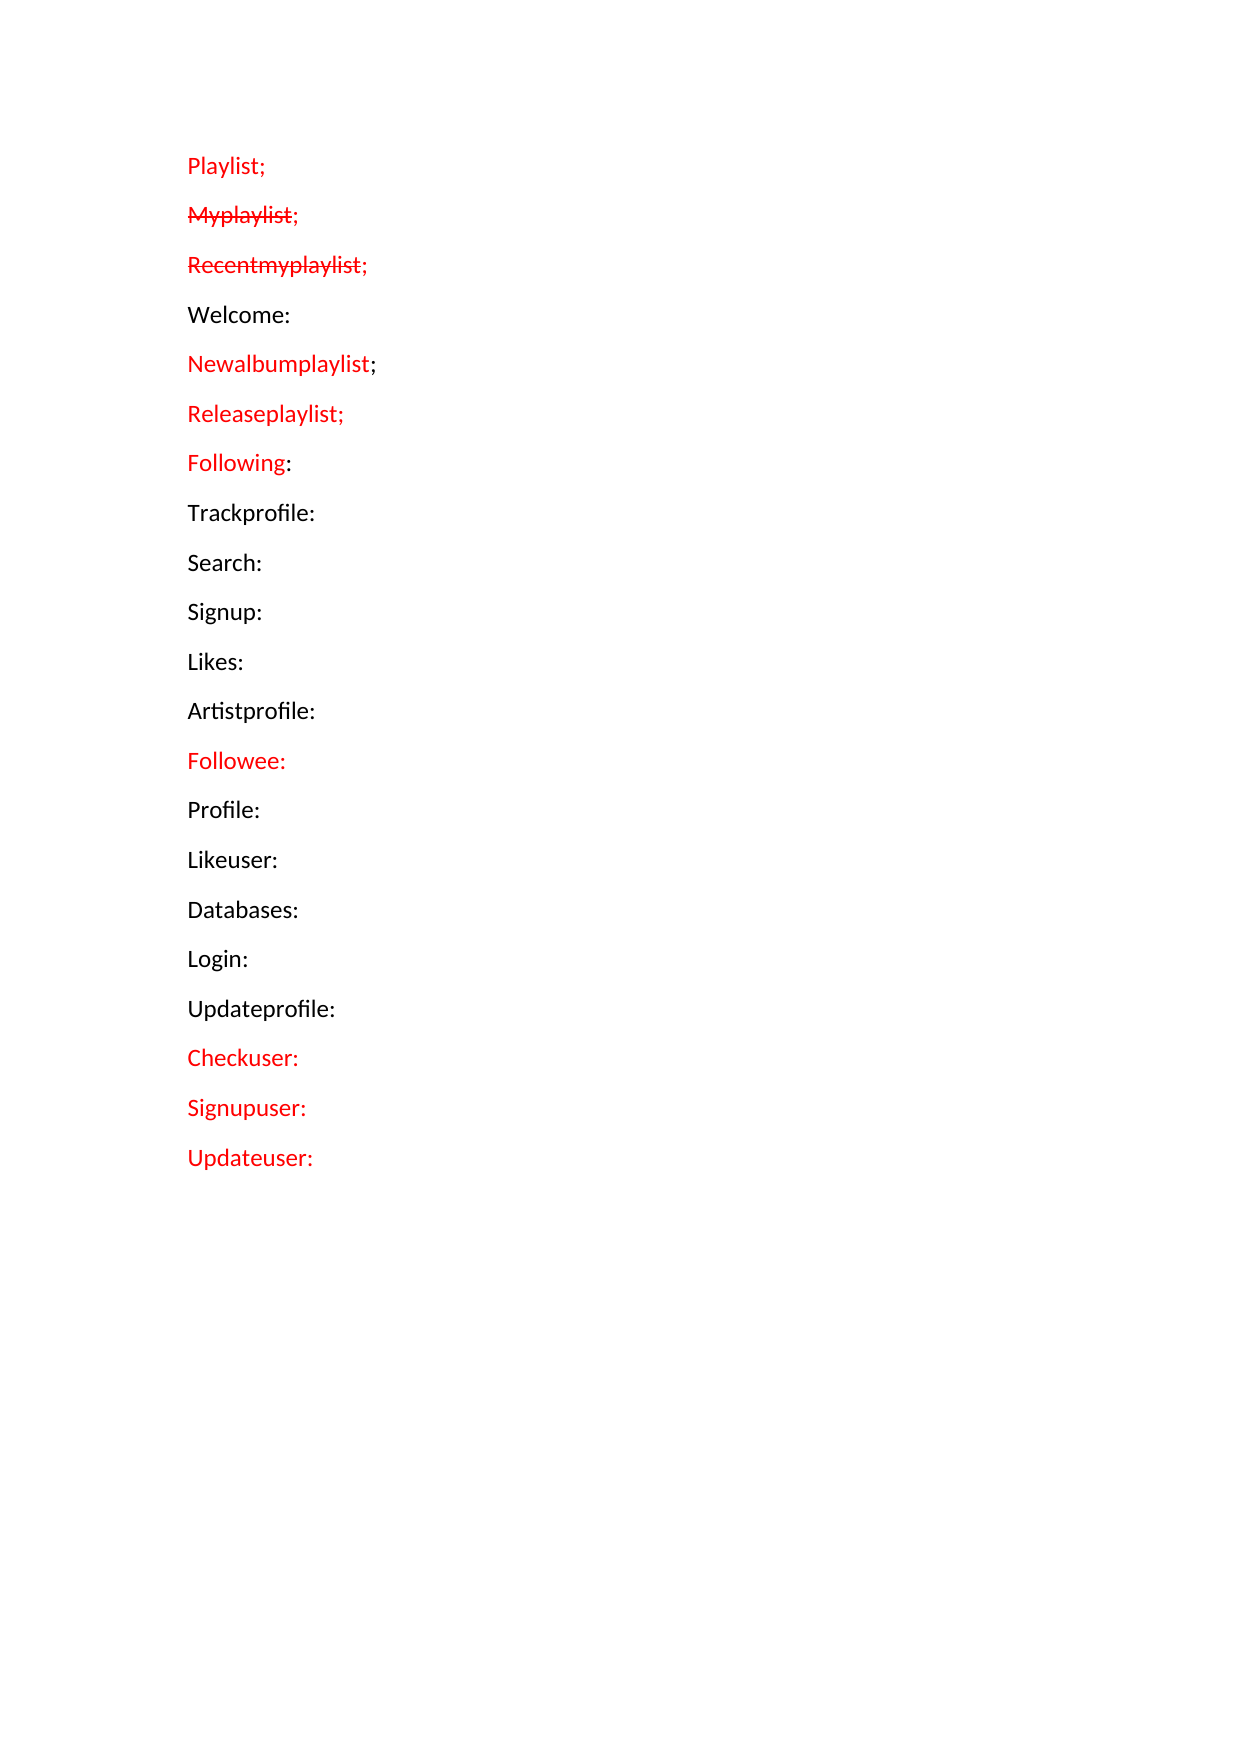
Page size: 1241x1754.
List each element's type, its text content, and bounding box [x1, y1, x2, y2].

text Signup: [187, 596, 1053, 627]
text Databases: [187, 894, 1053, 924]
text Profile: [187, 794, 1053, 825]
text Updateuser: [187, 1142, 1053, 1172]
text Welcome: [187, 299, 1053, 329]
text Trackprofile: [187, 497, 1053, 528]
text Signupuser: [187, 1092, 1053, 1123]
text Search: [187, 547, 1053, 577]
text Followee: [187, 745, 1053, 776]
text Newalbumplaylist; [187, 348, 1053, 379]
text Likes: [187, 646, 1053, 676]
text Myplaylist; [187, 199, 1053, 230]
text Artistprofile: [187, 695, 1053, 726]
text Likeuser: [187, 844, 1053, 875]
text Playlist; [187, 150, 1053, 181]
text Login: [187, 943, 1053, 974]
text Checkuser: [187, 1042, 1053, 1073]
text Releaseplaylist; [187, 398, 1053, 428]
text Following: [187, 447, 1053, 478]
text Updateprofile: [187, 993, 1053, 1023]
text Recentmyplaylist; [187, 249, 1053, 280]
